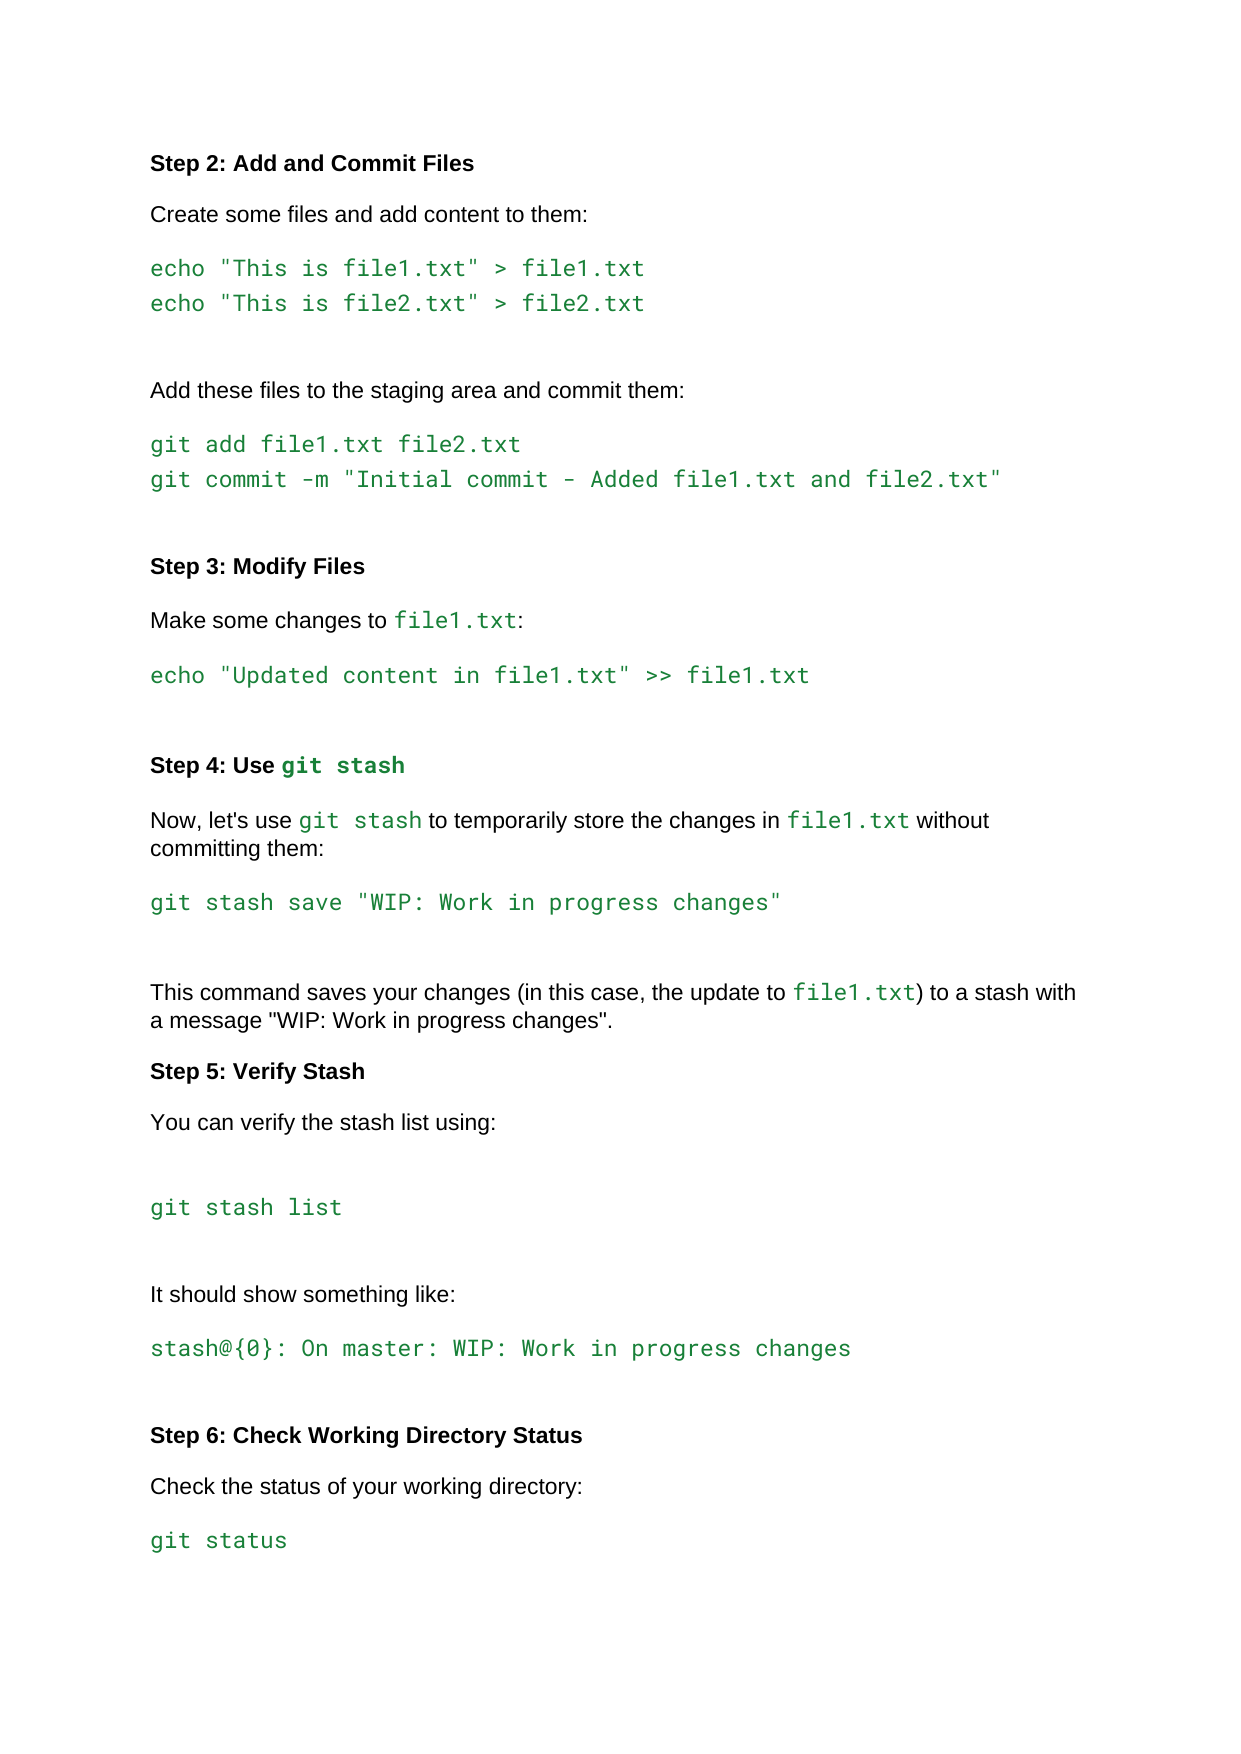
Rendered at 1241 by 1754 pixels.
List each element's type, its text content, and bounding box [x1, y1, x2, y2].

text echo "This is file2.txt" > file2.txt [150, 287, 1090, 318]
text Add these files to the staging area and commit them: [150, 377, 1090, 404]
text Create some files and add content to them: [150, 201, 1090, 228]
subtitle Step 6: Check Working Directory Status [150, 1422, 1090, 1448]
text git add file1.txt file2.txt [150, 429, 1090, 459]
text git stash list [150, 1191, 1090, 1221]
text Check the status of your working directory: [150, 1473, 1090, 1500]
text echo "Updated content in file1.txt" >> file1.txt [150, 660, 1090, 690]
text It should show something like: [150, 1281, 1090, 1307]
text git status [150, 1525, 1090, 1555]
text git stash save "WIP: Work in progress changes" [150, 886, 1090, 917]
subtitle Step 2: Add and Commit Files [150, 150, 1090, 176]
subtitle Step 5: Verify Stash [150, 1058, 1090, 1084]
text Make some changes to file1.txt: [150, 604, 1090, 635]
subtitle Step 3: Modify Files [150, 553, 1090, 579]
text Now, let's use git stash to temporarily store the changes in file1.txt without committing them: [150, 805, 1090, 861]
text echo "This is file1.txt" > file1.txt [150, 253, 1090, 283]
subtitle Step 4: Use git stash [150, 750, 1090, 780]
text This command saves your changes (in this case, the update to file1.txt) to a stash with a message "WIP: Work in progress changes". [150, 976, 1090, 1033]
text git commit -m "Initial commit - Added file1.txt and file2.txt" [150, 463, 1090, 493]
text stash@{0}: On master: WIP: Work in progress changes [150, 1332, 1090, 1362]
text You can verify the stash list using: [150, 1109, 1090, 1136]
